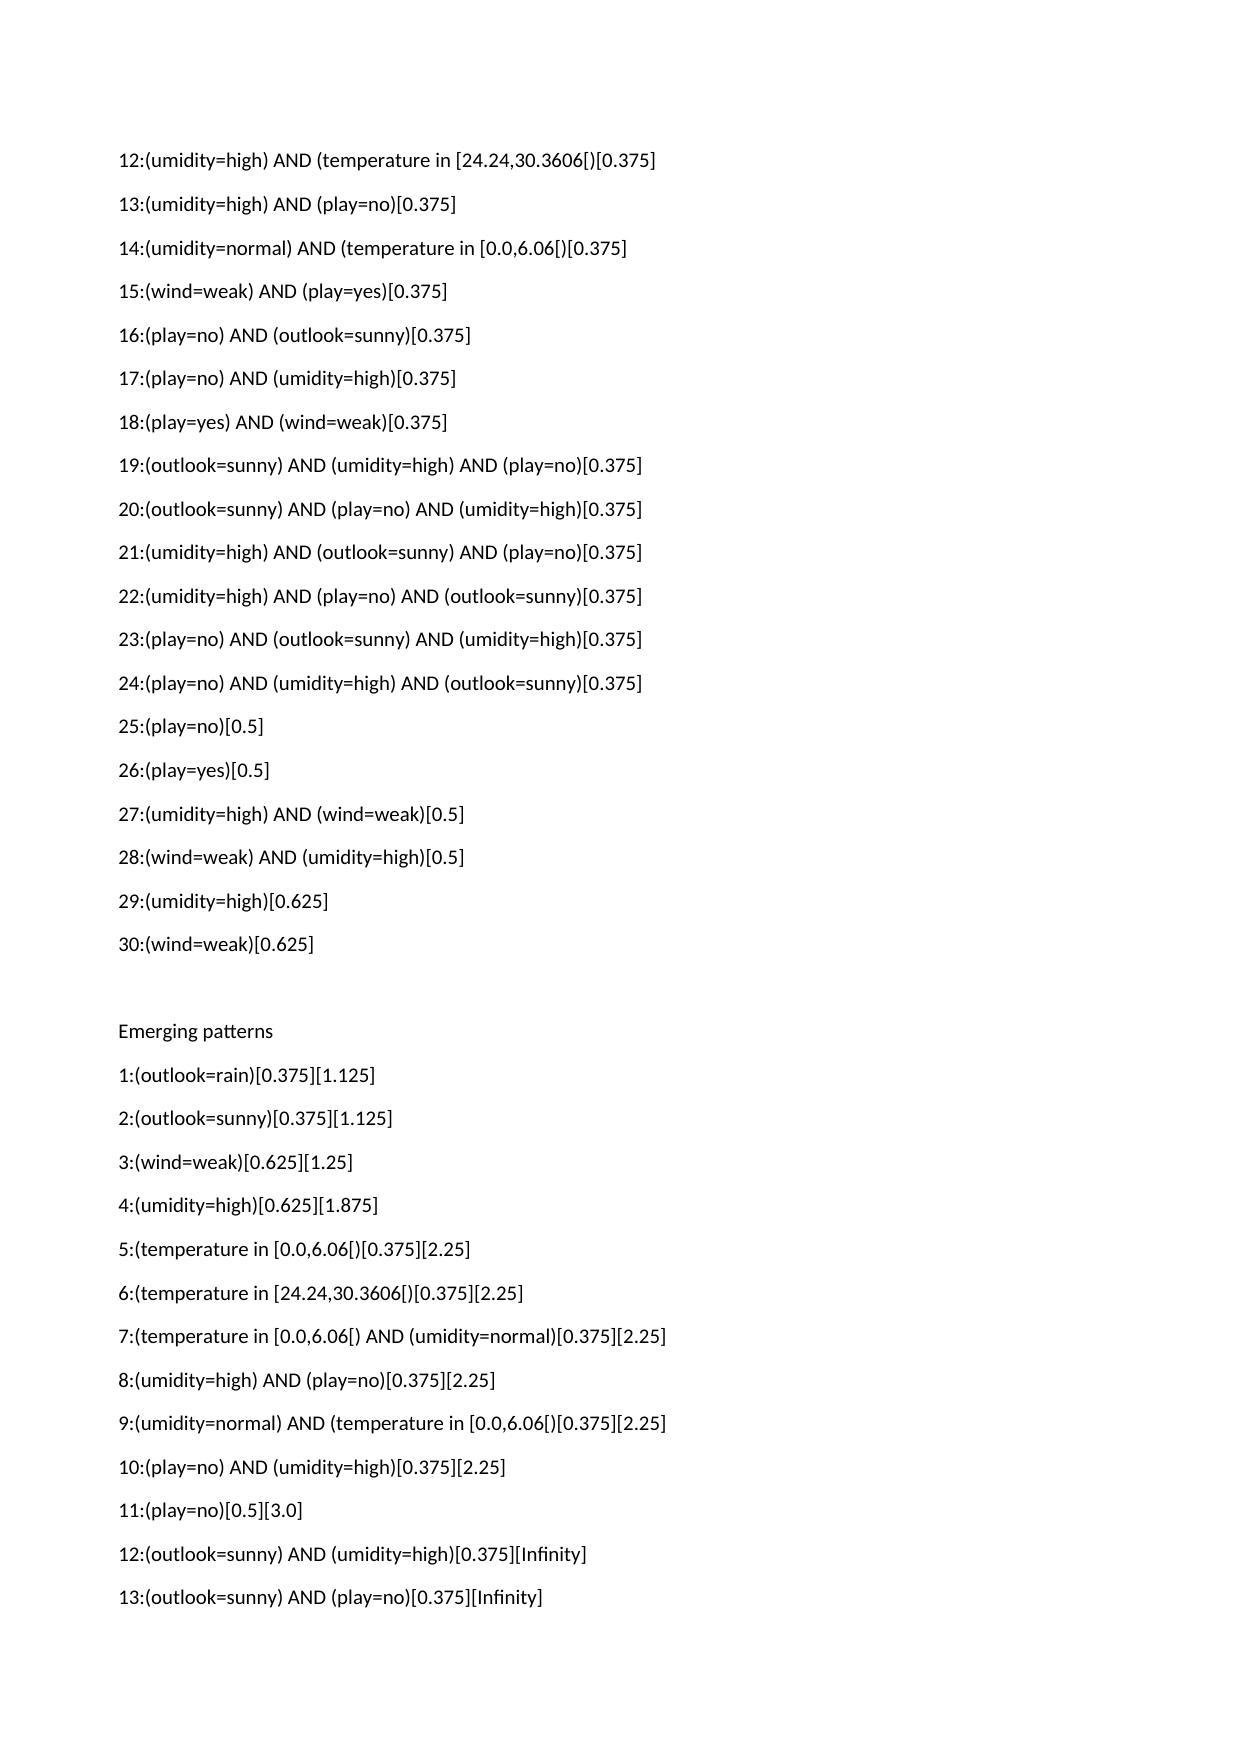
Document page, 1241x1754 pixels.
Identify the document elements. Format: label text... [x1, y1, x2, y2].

text 13:(umidity=high) AND (play=no)[0.375] [118, 191, 1122, 217]
text 7:(temperature in [0.0,6.06[) AND (umidity=normal)[0.375][2.25] [118, 1323, 1122, 1349]
text 13:(outlook=sunny) AND (play=no)[0.375][Infinity] [118, 1584, 1122, 1610]
text 20:(outlook=sunny) AND (play=no) AND (umidity=high)[0.375] [118, 496, 1122, 521]
text 24:(play=no) AND (umidity=high) AND (outlook=sunny)[0.375] [118, 670, 1122, 696]
text 22:(umidity=high) AND (play=no) AND (outlook=sunny)[0.375] [118, 583, 1122, 608]
text 19:(outlook=sunny) AND (umidity=high) AND (play=no)[0.375] [118, 452, 1122, 478]
text 30:(wind=weak)[0.625] [118, 931, 1122, 957]
text 18:(play=yes) AND (wind=weak)[0.375] [118, 409, 1122, 434]
text 26:(play=yes)[0.5] [118, 757, 1122, 783]
text 2:(outlook=sunny)[0.375][1.125] [118, 1106, 1122, 1131]
text 10:(play=no) AND (umidity=high)[0.375][2.25] [118, 1454, 1122, 1479]
text 12:(outlook=sunny) AND (umidity=high)[0.375][Infinity] [118, 1541, 1122, 1566]
text 5:(temperature in [0.0,6.06[)[0.375][2.25] [118, 1236, 1122, 1262]
text Emerging patterns [118, 1018, 1122, 1044]
text 14:(umidity=normal) AND (temperature in [0.0,6.06[)[0.375] [118, 235, 1122, 260]
text 25:(play=no)[0.5] [118, 714, 1122, 739]
text 9:(umidity=normal) AND (temperature in [0.0,6.06[)[0.375][2.25] [118, 1410, 1122, 1436]
text 4:(umidity=high)[0.625][1.875] [118, 1193, 1122, 1218]
text 23:(play=no) AND (outlook=sunny) AND (umidity=high)[0.375] [118, 627, 1122, 652]
text 15:(wind=weak) AND (play=yes)[0.375] [118, 278, 1122, 304]
text 3:(wind=weak)[0.625][1.25] [118, 1149, 1122, 1174]
text 16:(play=no) AND (outlook=sunny)[0.375] [118, 322, 1122, 347]
text 8:(umidity=high) AND (play=no)[0.375][2.25] [118, 1367, 1122, 1392]
text 11:(play=no)[0.5][3.0] [118, 1497, 1122, 1523]
text 27:(umidity=high) AND (wind=weak)[0.5] [118, 801, 1122, 826]
text 29:(umidity=high)[0.625] [118, 888, 1122, 913]
text 6:(temperature in [24.24,30.3606[)[0.375][2.25] [118, 1280, 1122, 1305]
text 17:(play=no) AND (umidity=high)[0.375] [118, 365, 1122, 391]
text 12:(umidity=high) AND (temperature in [24.24,30.3606[)[0.375] [118, 148, 1122, 173]
text 1:(outlook=rain)[0.375][1.125] [118, 1062, 1122, 1087]
text 21:(umidity=high) AND (outlook=sunny) AND (play=no)[0.375] [118, 539, 1122, 565]
text 28:(wind=weak) AND (umidity=high)[0.5] [118, 844, 1122, 870]
